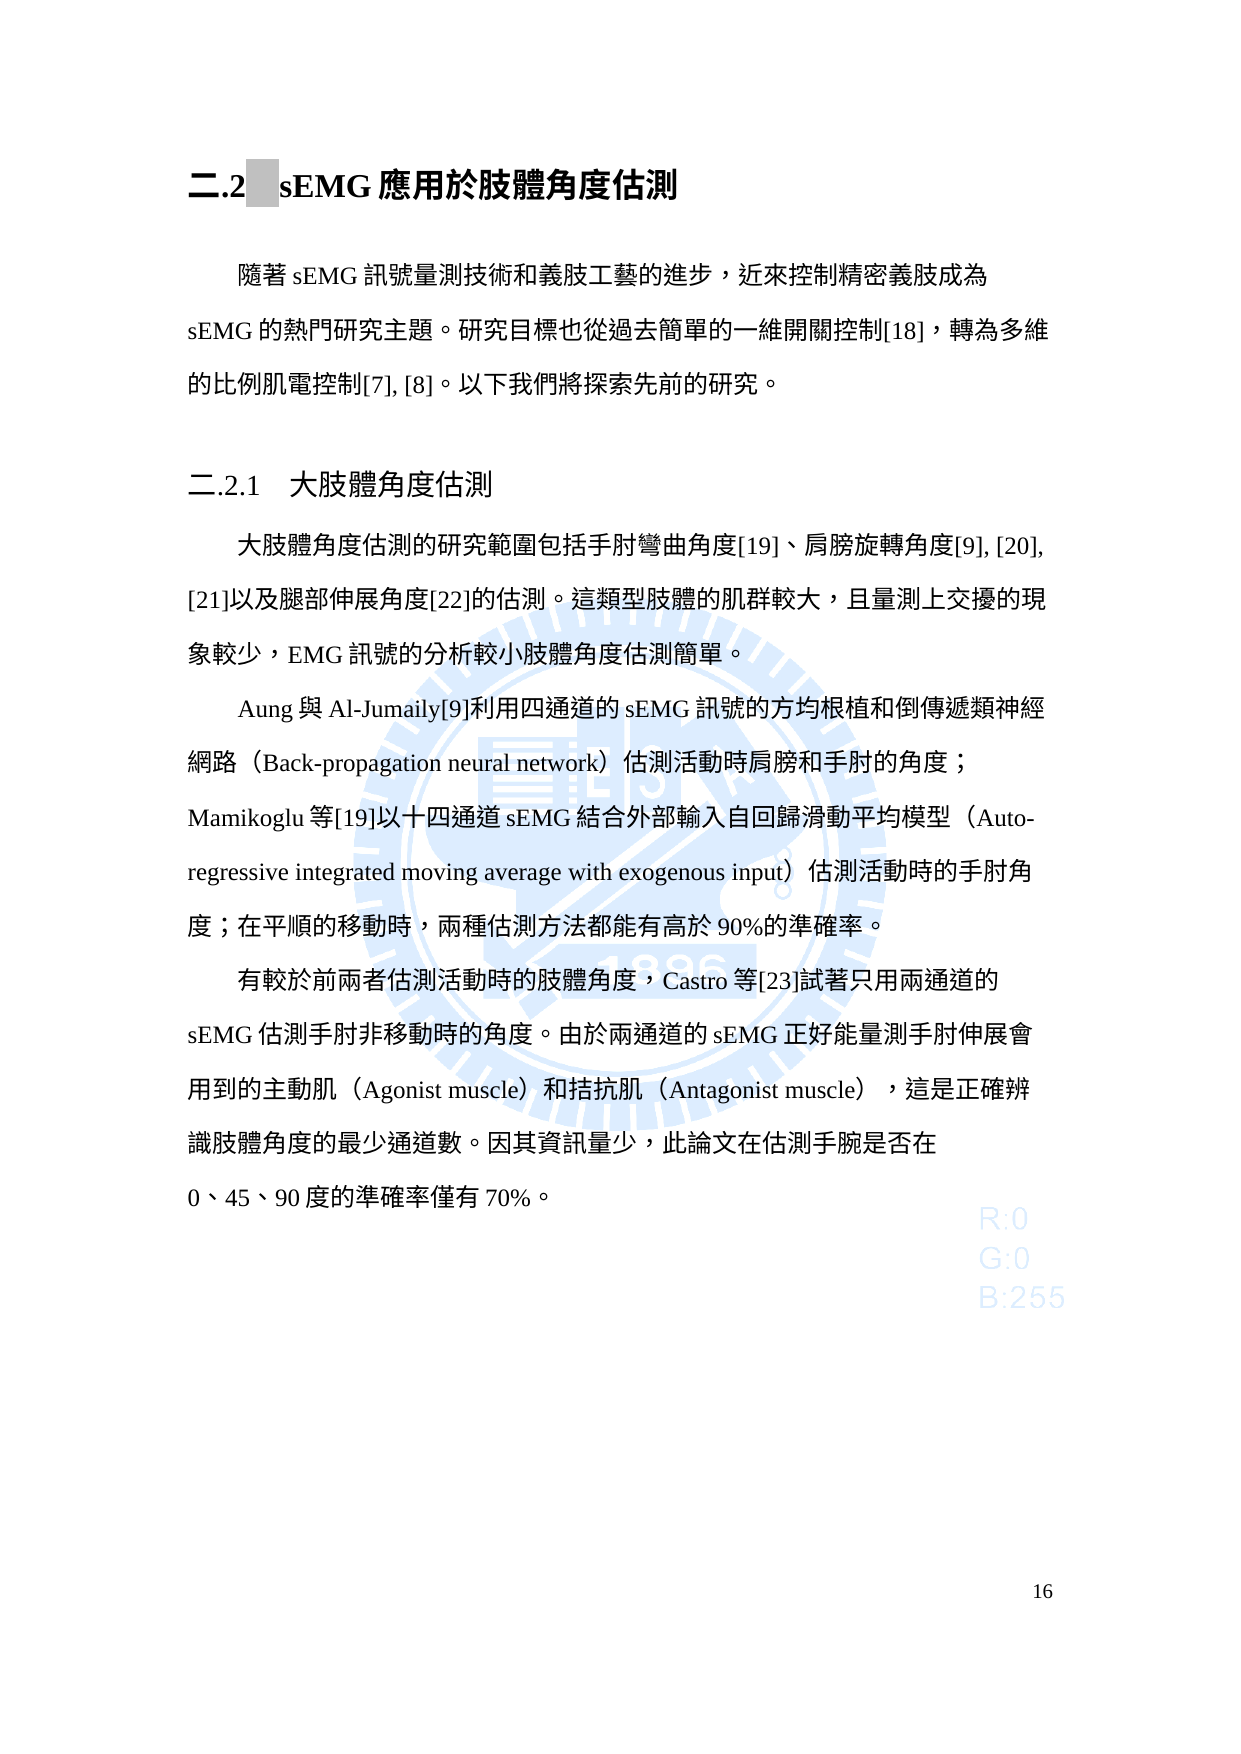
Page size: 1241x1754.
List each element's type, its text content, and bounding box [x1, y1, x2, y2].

text 有較於前兩者估測活動時的肢體角度，Castro等[23]試著只用兩通道的sEMG估測手肘非移動時的角度。由於兩通道的sEMG正好能量測手肘伸展會用到的主動肌（Agonist muscle）和拮抗肌（Antagonist muscle），這是正確辨識肢體角度的最少通道數。因其資訊量少，此論文在估測手腕是否在0、45、90度的準確率僅有70%。 [187, 960, 1053, 1214]
text 隨著sEMG訊號量測技術和義肢工藝的進步，近來控制精密義肢成為sEMG的熱門研究主題。研究目標也從過去簡單的一維開關控制[18]，轉為多維的比例肌電控制[7], [8]。以下我們將探索先前的研究。 [187, 256, 1053, 401]
subtitle 大肢體角度估測 [187, 462, 1053, 504]
subtitle sEMG應用於肢體角度估測 [279, 159, 1053, 207]
text Aung與Al-Jumaily[9]利用四通道的sEMG訊號的方均根植和倒傳遞類神經網路（Back-propagation neural network）估測活動時肩膀和手肘的角度；Mamikoglu等[19]以十四通道sEMG結合外部輸入自回歸滑動平均模型（Auto-regressive integrated moving average with exogenous input）估測活動時的手肘角度；在平順的移動時，兩種估測方法都能有高於90%的準確率。 [187, 688, 1053, 942]
text 大肢體角度估測的研究範圍包括手肘彎曲角度[19]、肩膀旋轉角度[9], [20], [21]以及腿部伸展角度[22]的估測。這類型肢體的肌群較大，且量測上交擾的現象較少，EMG訊號的分析較小肢體角度估測簡單。 [187, 525, 1053, 670]
subtitle sEMG應用於肢體角度估測 [187, 159, 246, 207]
